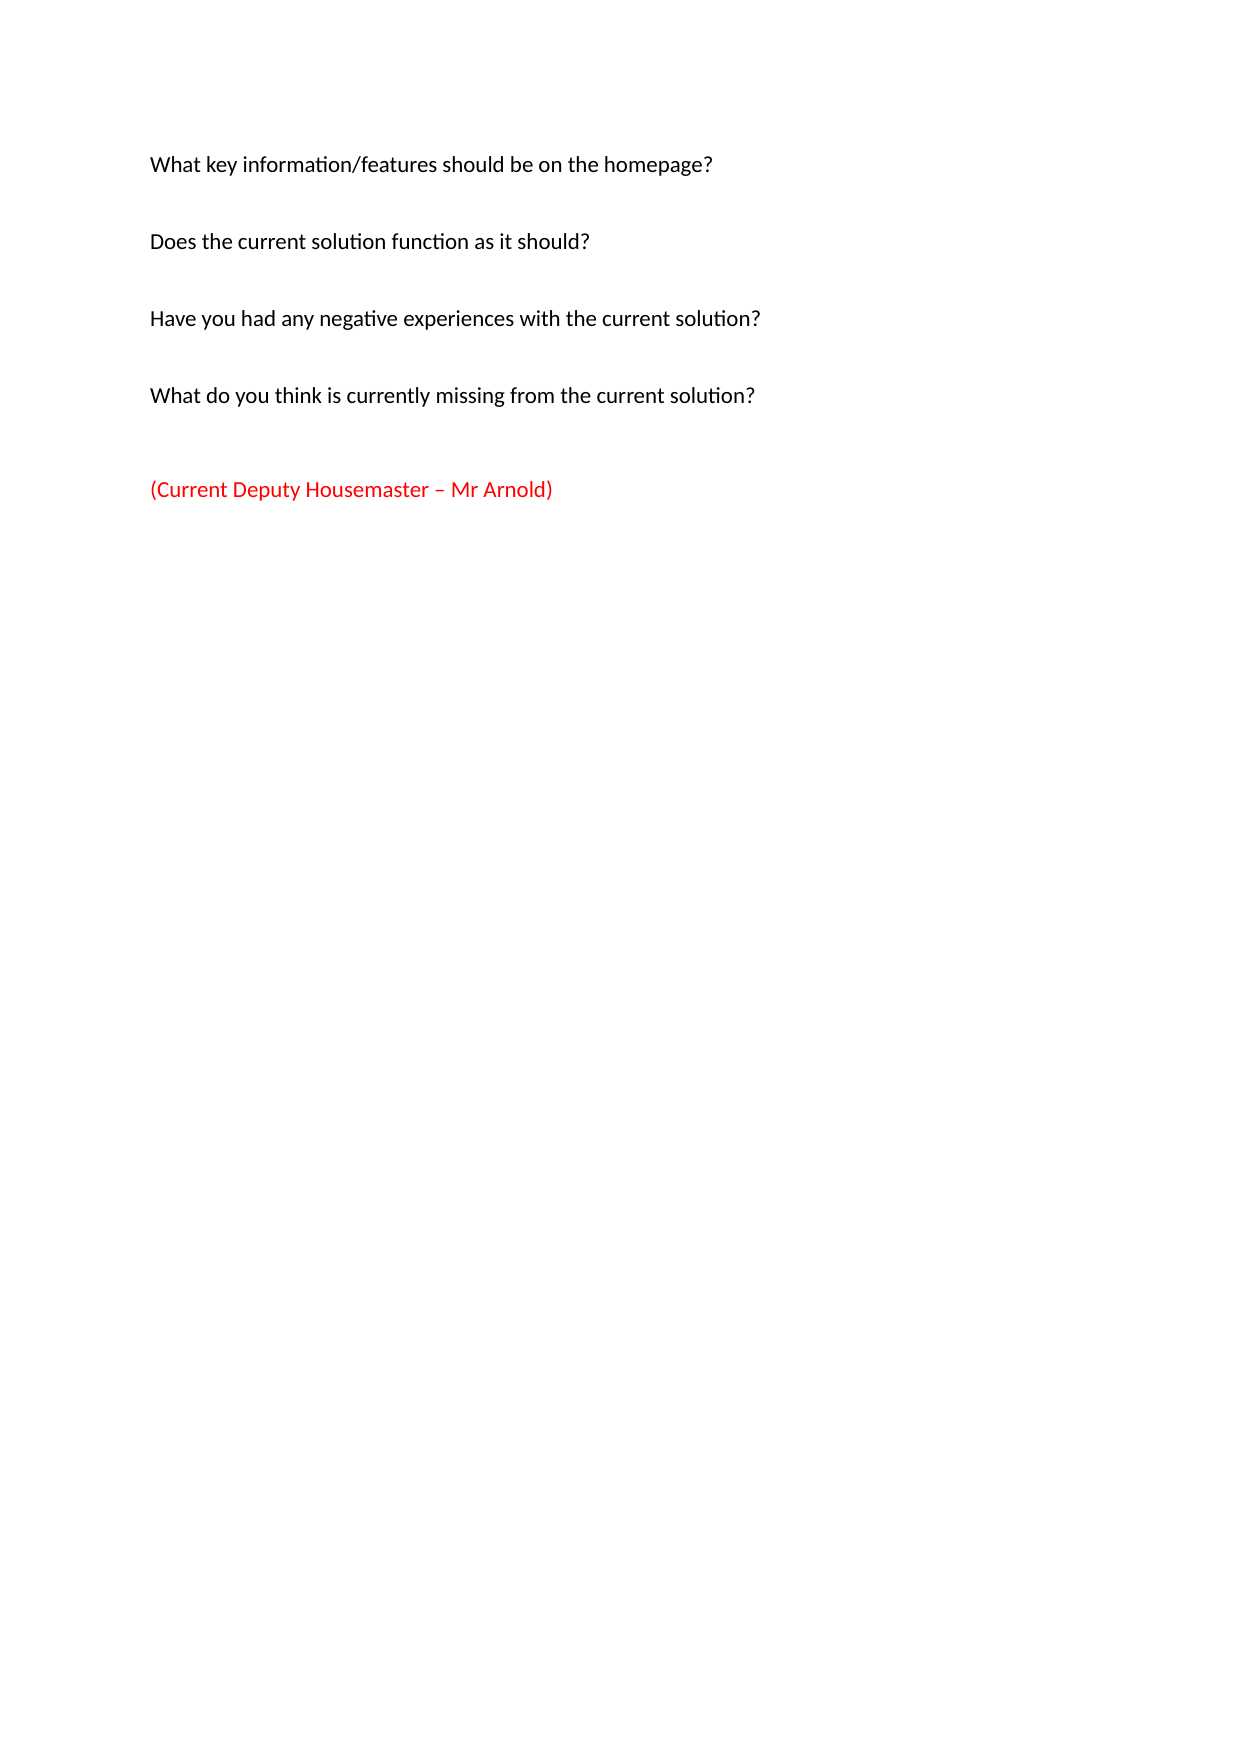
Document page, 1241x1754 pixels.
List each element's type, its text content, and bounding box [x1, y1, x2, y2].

text Does the current solution function as it should? [150, 227, 1090, 285]
text What key information/features should be on the homepage? [150, 150, 1090, 208]
text (Current Deputy Housemaster – Mr Arnold) [150, 475, 1090, 503]
text What do you think is currently missing from the current solution? [150, 381, 1090, 409]
text Have you had any negative experiences with the current solution? [150, 304, 1090, 362]
